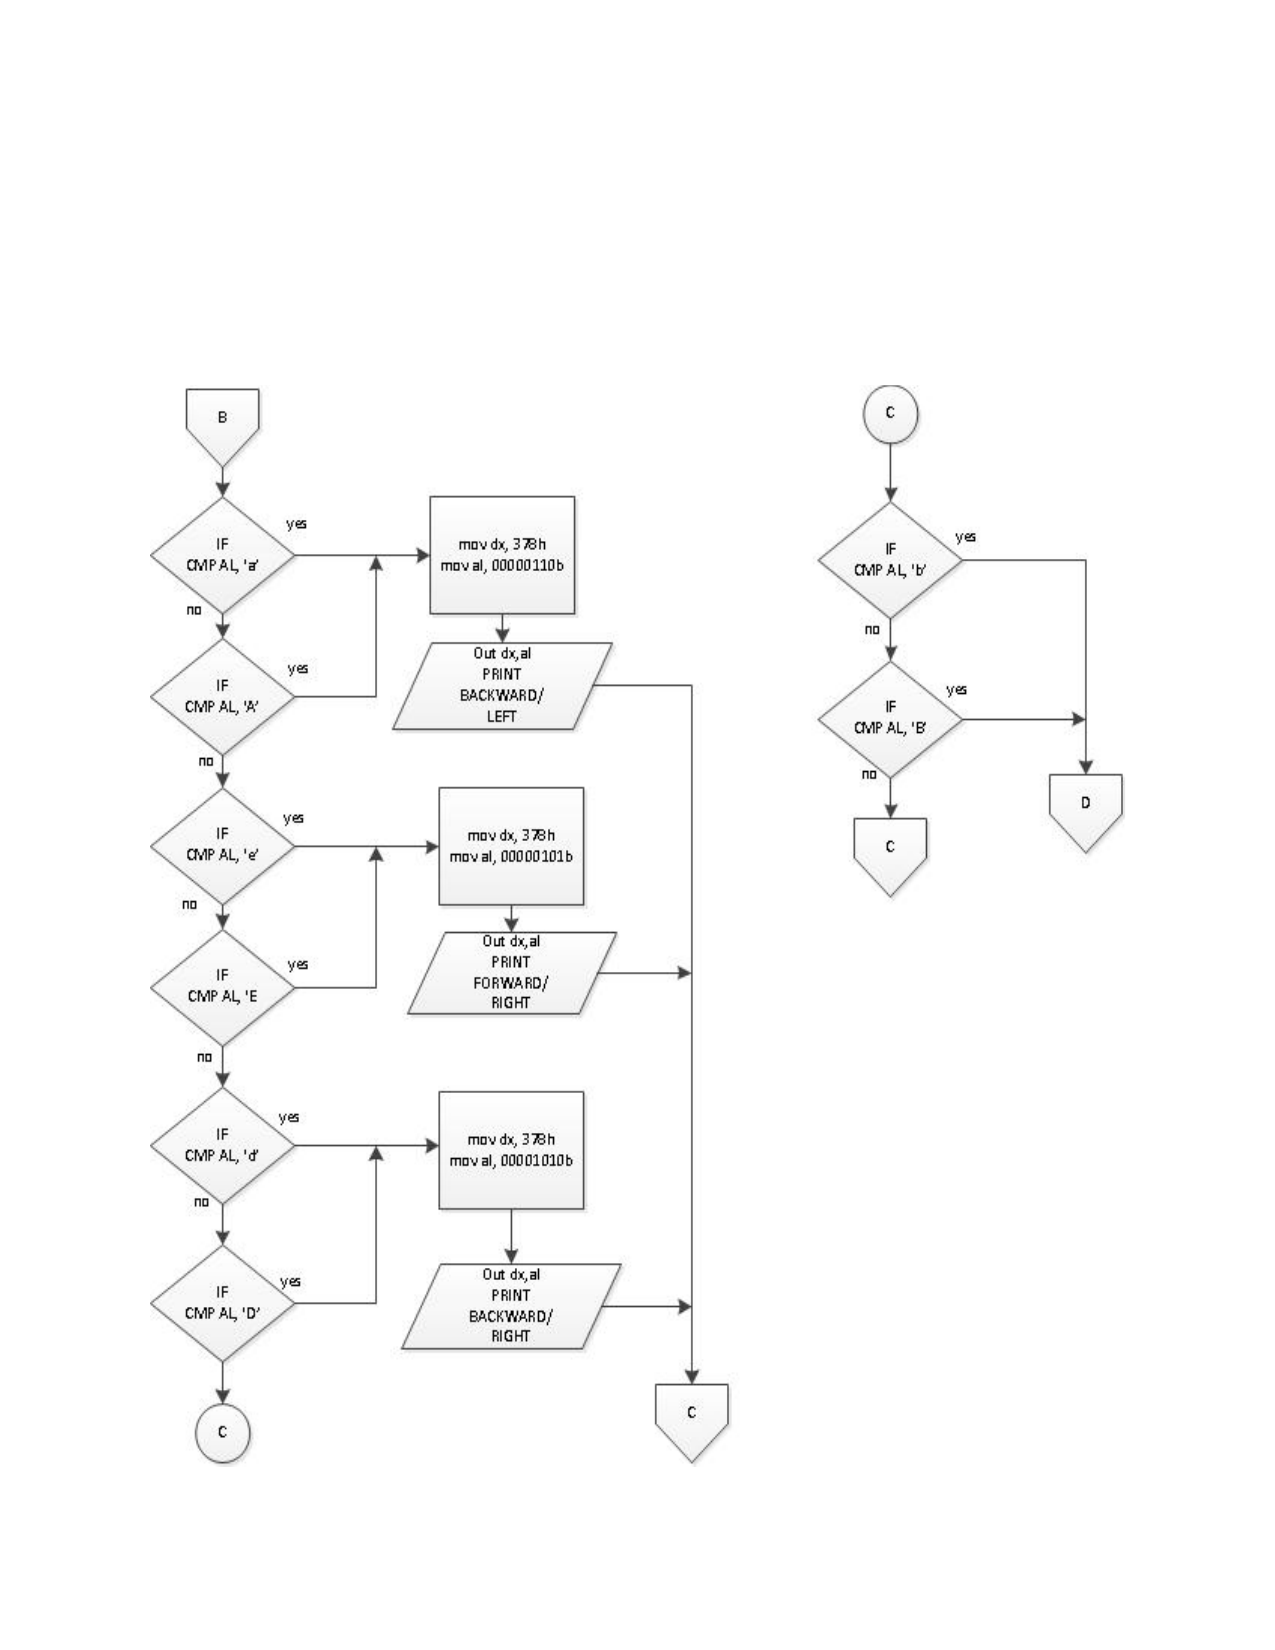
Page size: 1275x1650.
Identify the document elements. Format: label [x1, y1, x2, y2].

picture [150, 385, 1125, 1467]
